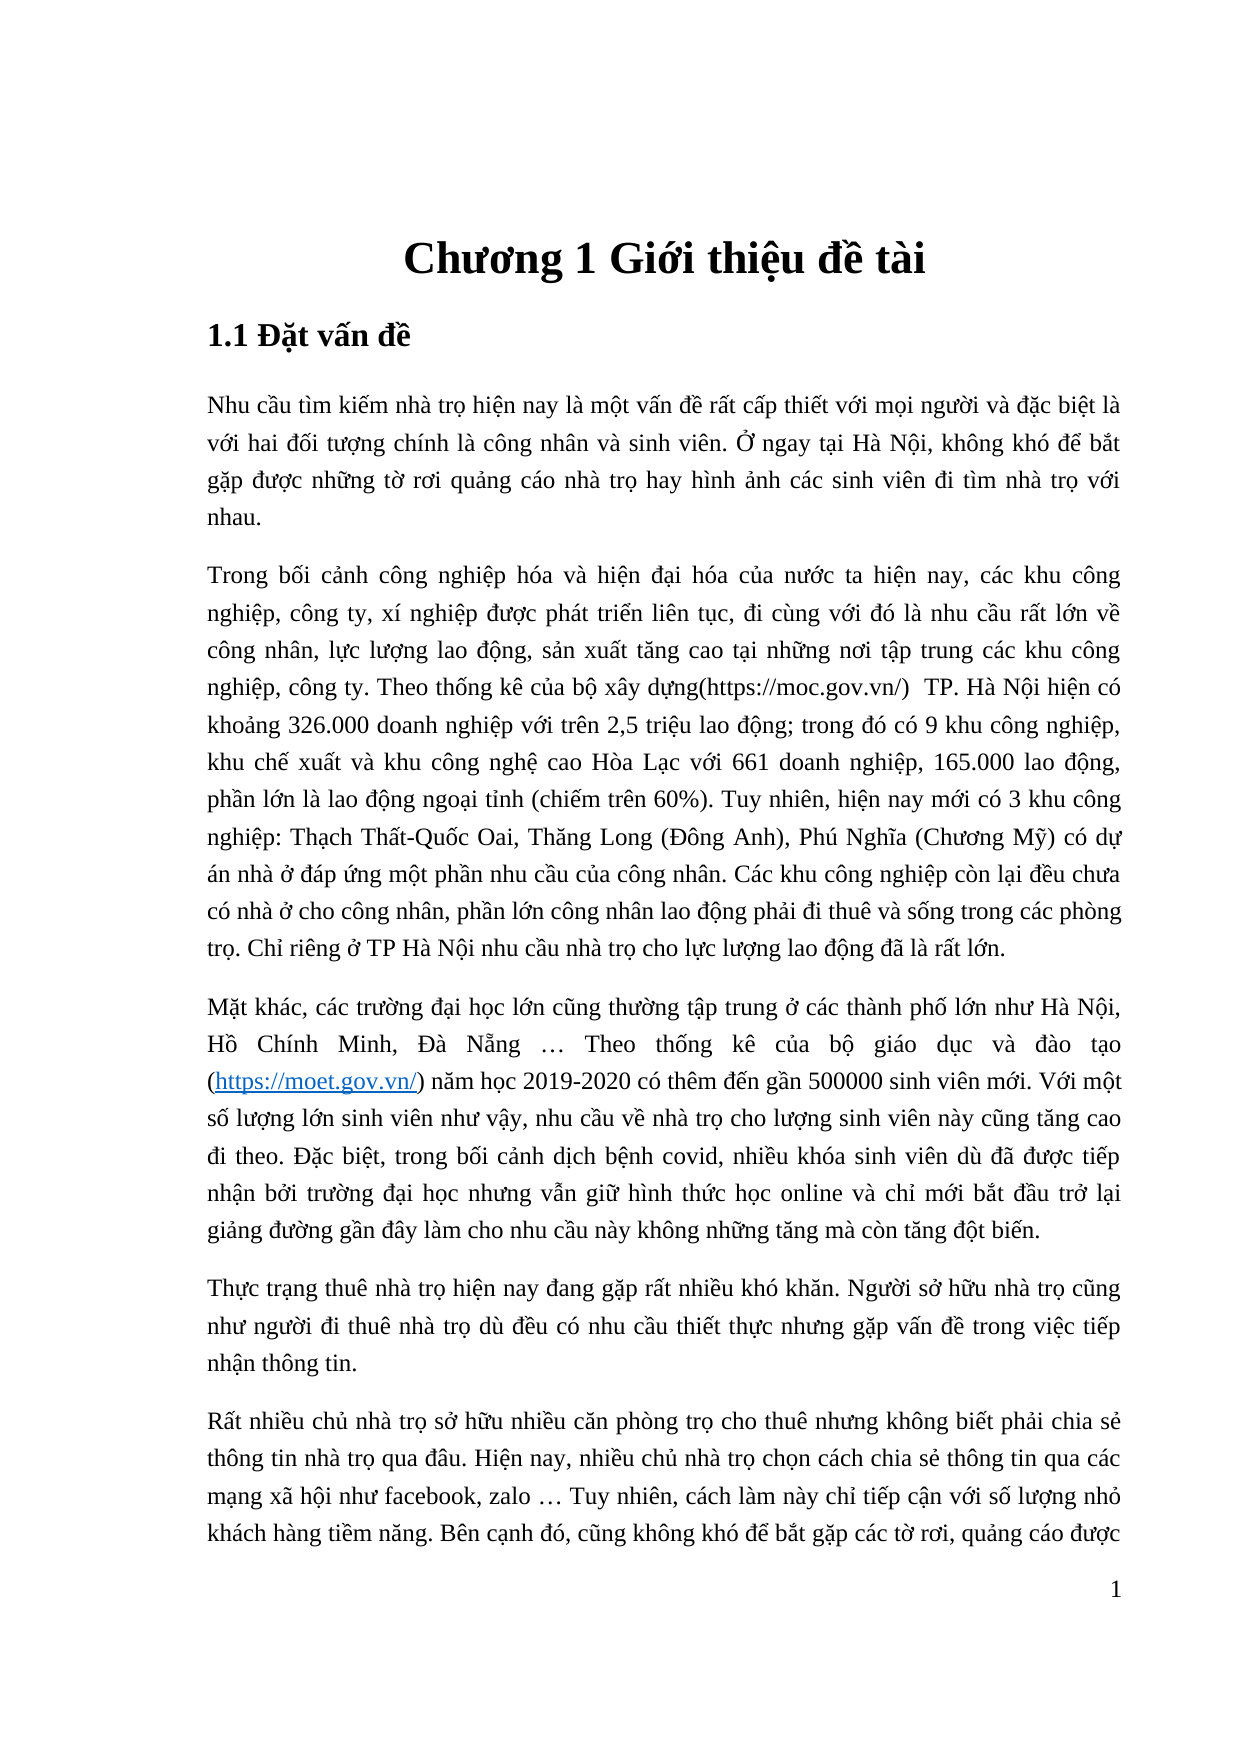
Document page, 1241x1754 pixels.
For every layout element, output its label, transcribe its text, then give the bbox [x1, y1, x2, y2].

text Thực trạng thuê nhà trọ hiện nay đang gặp rất nhiều khó khăn. Người sở hữu nhà trọ cũng như người đi thuê nhà trọ dù đều có nhu cầu thiết thực nhưng gặp vấn đề trong việc tiếp nhận thông tin. [207, 1273, 1122, 1377]
subtitle Giới thiệu đề tài [403, 231, 926, 283]
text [207, 1406, 1122, 1547]
text Nhu cầu tìm kiếm nhà trọ hiện nay là một vấn đề rất cấp thiết với mọi người và đặc biệt là với hai đối tượng chính là công nhân và sinh viên. Ở ngay tại Hà Nội, không khó để bắt gặp được những tờ rơi quảng cáo nhà trọ hay hình ảnh các sinh viên đi tìm nhà trọ với nhau. [207, 391, 1122, 531]
subtitle Đặt vấn đề [207, 139, 1122, 354]
text Mặt khác, các trường đại học lớn cũng thường tập trung ở các thành phố lớn như Hà Nội, Hồ Chính Minh, Đà Nẵng … Theo thống kê của bộ giáo dục và đào tạo (https://moet.gov.vn/) năm học 2019-2020 có thêm đến gần 500000 sinh viên mới. Với một số lượng lớn sinh viên như vậy, nhu cầu về nhà trọ cho lượng sinh viên này cũng tăng cao đi theo. Đặc biệt, trong bối cảnh dịch bệnh covid, nhiều khóa sinh viên dù đã được tiếp nhận bởi trường đại học nhưng vẫn giữ hình thức học online và chỉ mới bắt đầu trở lại giảng đường gần đây làm cho nhu cầu này không những tăng mà còn tăng đột biến. [207, 992, 1122, 1244]
text Trong bối cảnh công nghiệp hóa và hiện đại hóa của nước ta hiện nay, các khu công nghiệp, công ty, xí nghiệp được phát triển liên tục, đi cùng với đó là nhu cầu rất lớn về công nhân, lực lượng lao động, sản xuất tăng cao tại những nơi tập trung các khu công nghiệp, công ty. Theo thống kê của bộ xây dựng(https://moc.gov.vn/) TP. Hà Nội hiện có khoảng 326.000 doanh nghiệp với trên 2,5 triệu lao động; trong đó có 9 khu công nghiệp, khu chế xuất và khu công nghệ cao Hòa Lạc với 661 doanh nghiệp, 165.000 lao động, phần lớn là lao động ngoại tỉnh (chiếm trên 60%). Tuy nhiên, hiện nay mới có 3 khu công nghiệp: Thạch Thất-Quốc Oai, Thăng Long (Đông Anh), Phú Nghĩa (Chương Mỹ) có dự án nhà ở đáp ứng một phần nhu cầu của công nhân. Các khu công nghiệp còn lại đều chưa có nhà ở cho công nhân, phần lớn công nhân lao động phải đi thuê và sống trong các phòng trọ. Chỉ riêng ở TP Hà Nội nhu cầu nhà trọ cho lực lượng lao động đã là rất lớn. [207, 561, 1122, 962]
